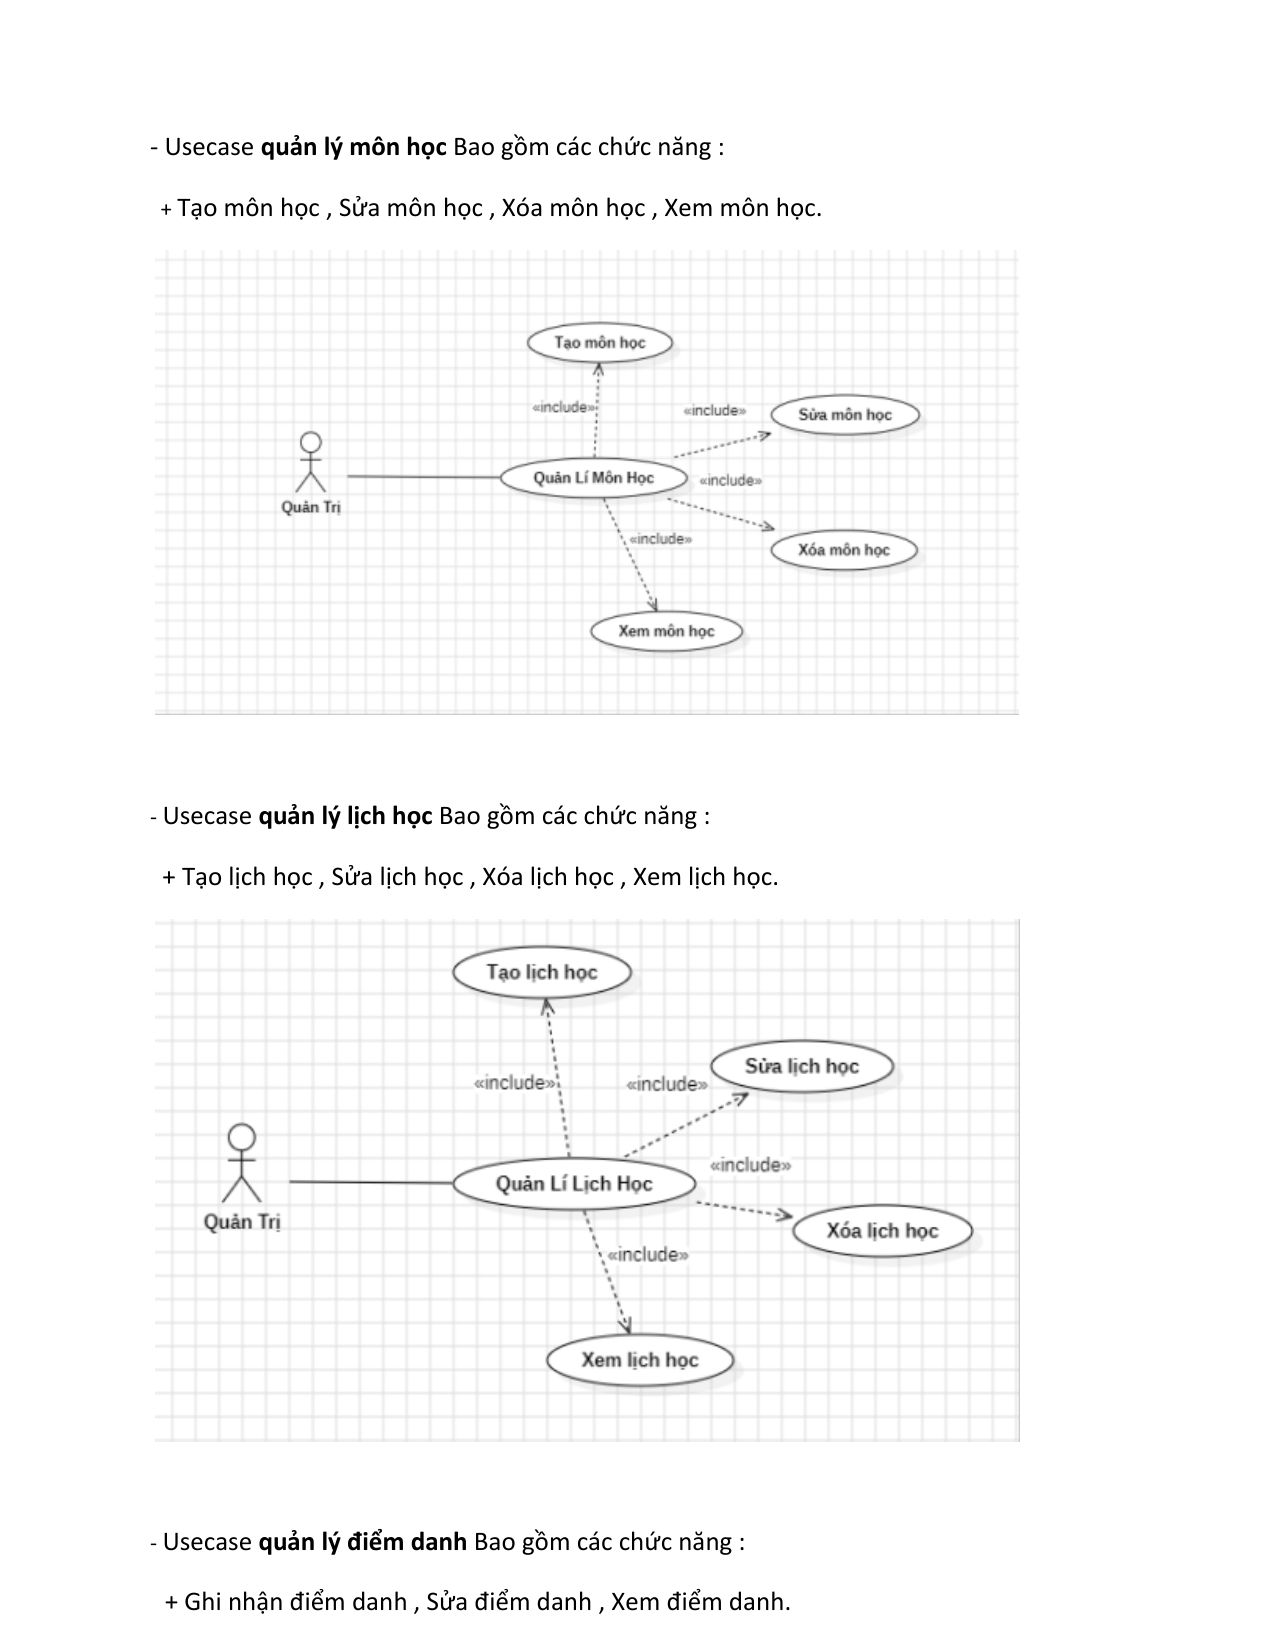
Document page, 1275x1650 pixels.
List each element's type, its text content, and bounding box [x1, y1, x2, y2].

picture [155, 250, 1020, 716]
text + Ghi nhận điểm danh , Sửa điểm danh , Xem điểm danh. [150, 1584, 1125, 1617]
text + Tạo lịch học , Sửa lịch học , Xóa lịch học , Xem lịch học. [150, 859, 1125, 892]
text - Usecase quản lý điểm danh Bao gồm các chức năng : [150, 1524, 1125, 1557]
text - Usecase quản lý lịch học Bao gồm các chức năng : [150, 798, 1125, 831]
text - Usecase quản lý môn học Bao gồm các chức năng : [150, 129, 1125, 162]
text + Tạo môn học , Sửa môn học , Xóa môn học , Xem môn học. [150, 190, 1125, 223]
picture [155, 919, 1021, 1442]
